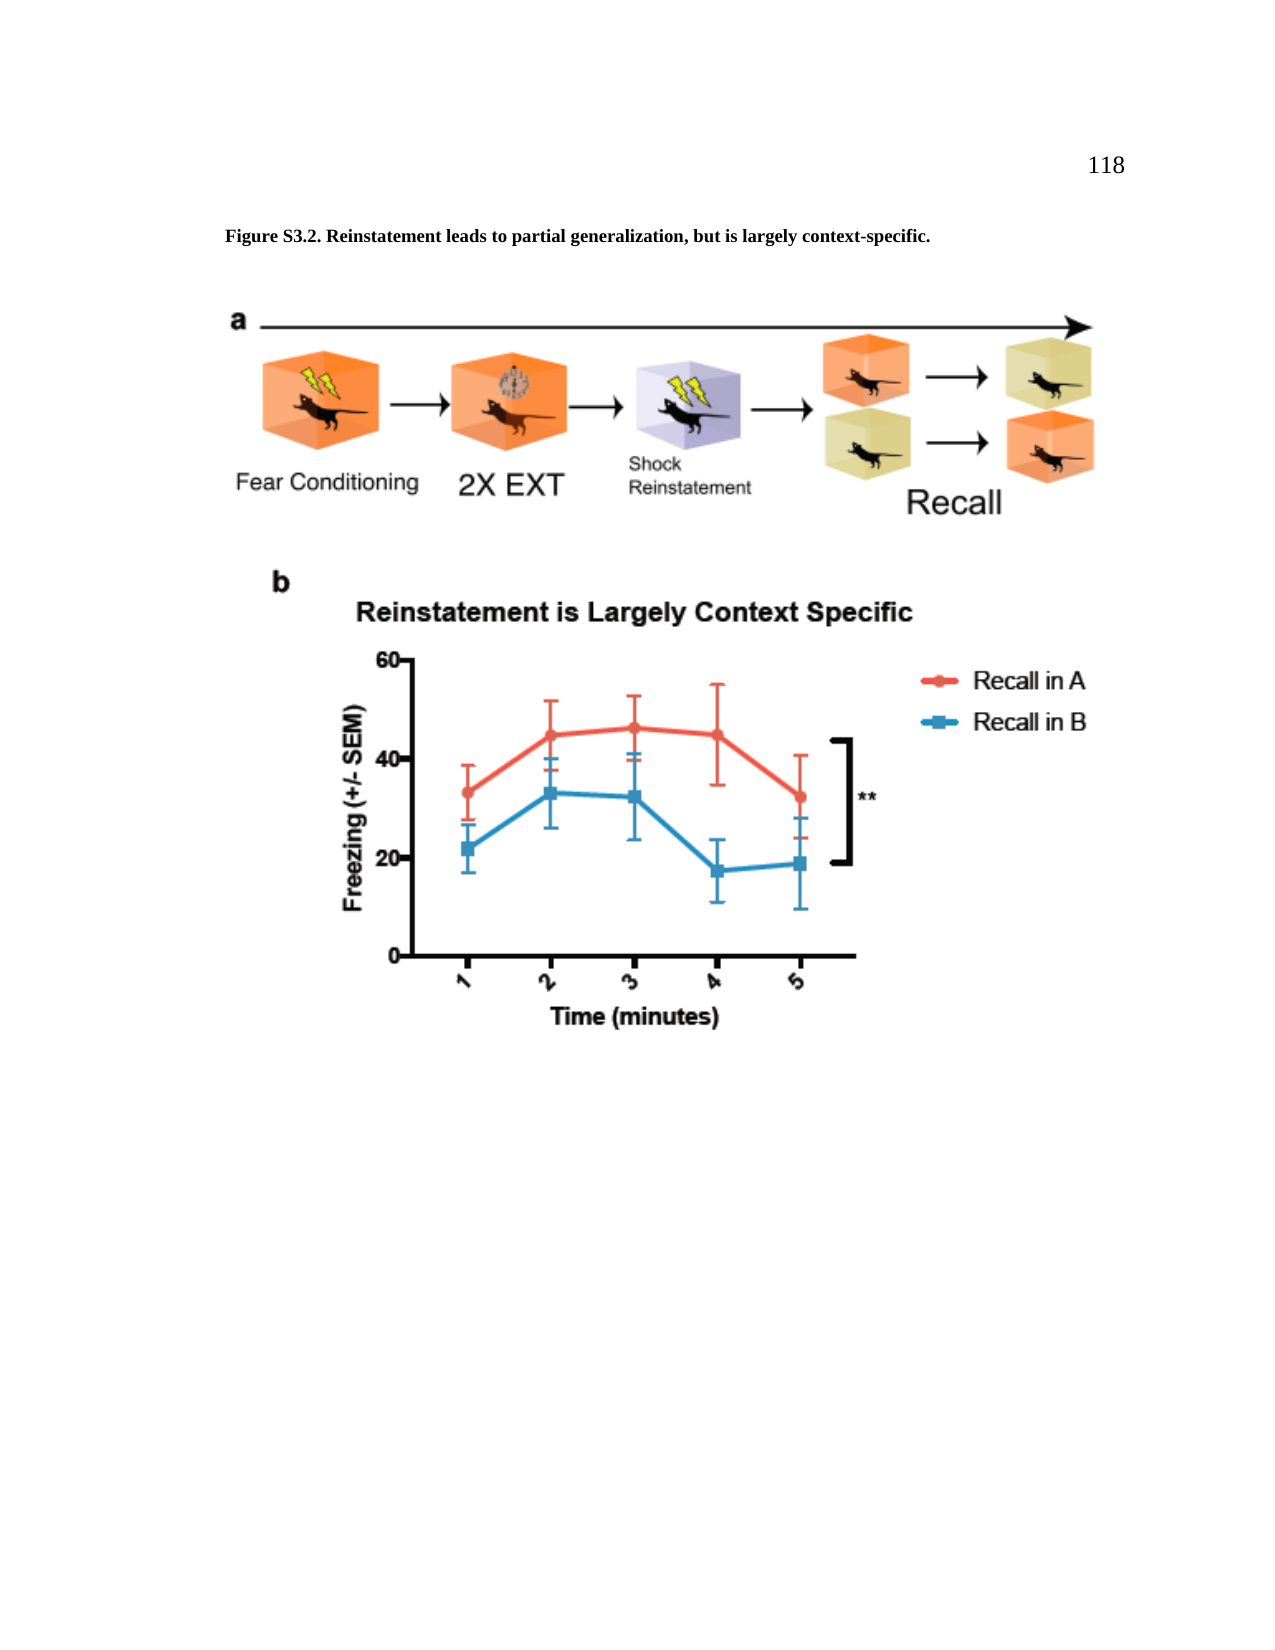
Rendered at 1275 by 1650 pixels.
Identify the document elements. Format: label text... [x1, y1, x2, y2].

picture [225, 288, 1125, 1040]
text Figure S3.2. Reinstatement leads to partial generalization, but is largely context-specific. [225, 225, 1125, 247]
